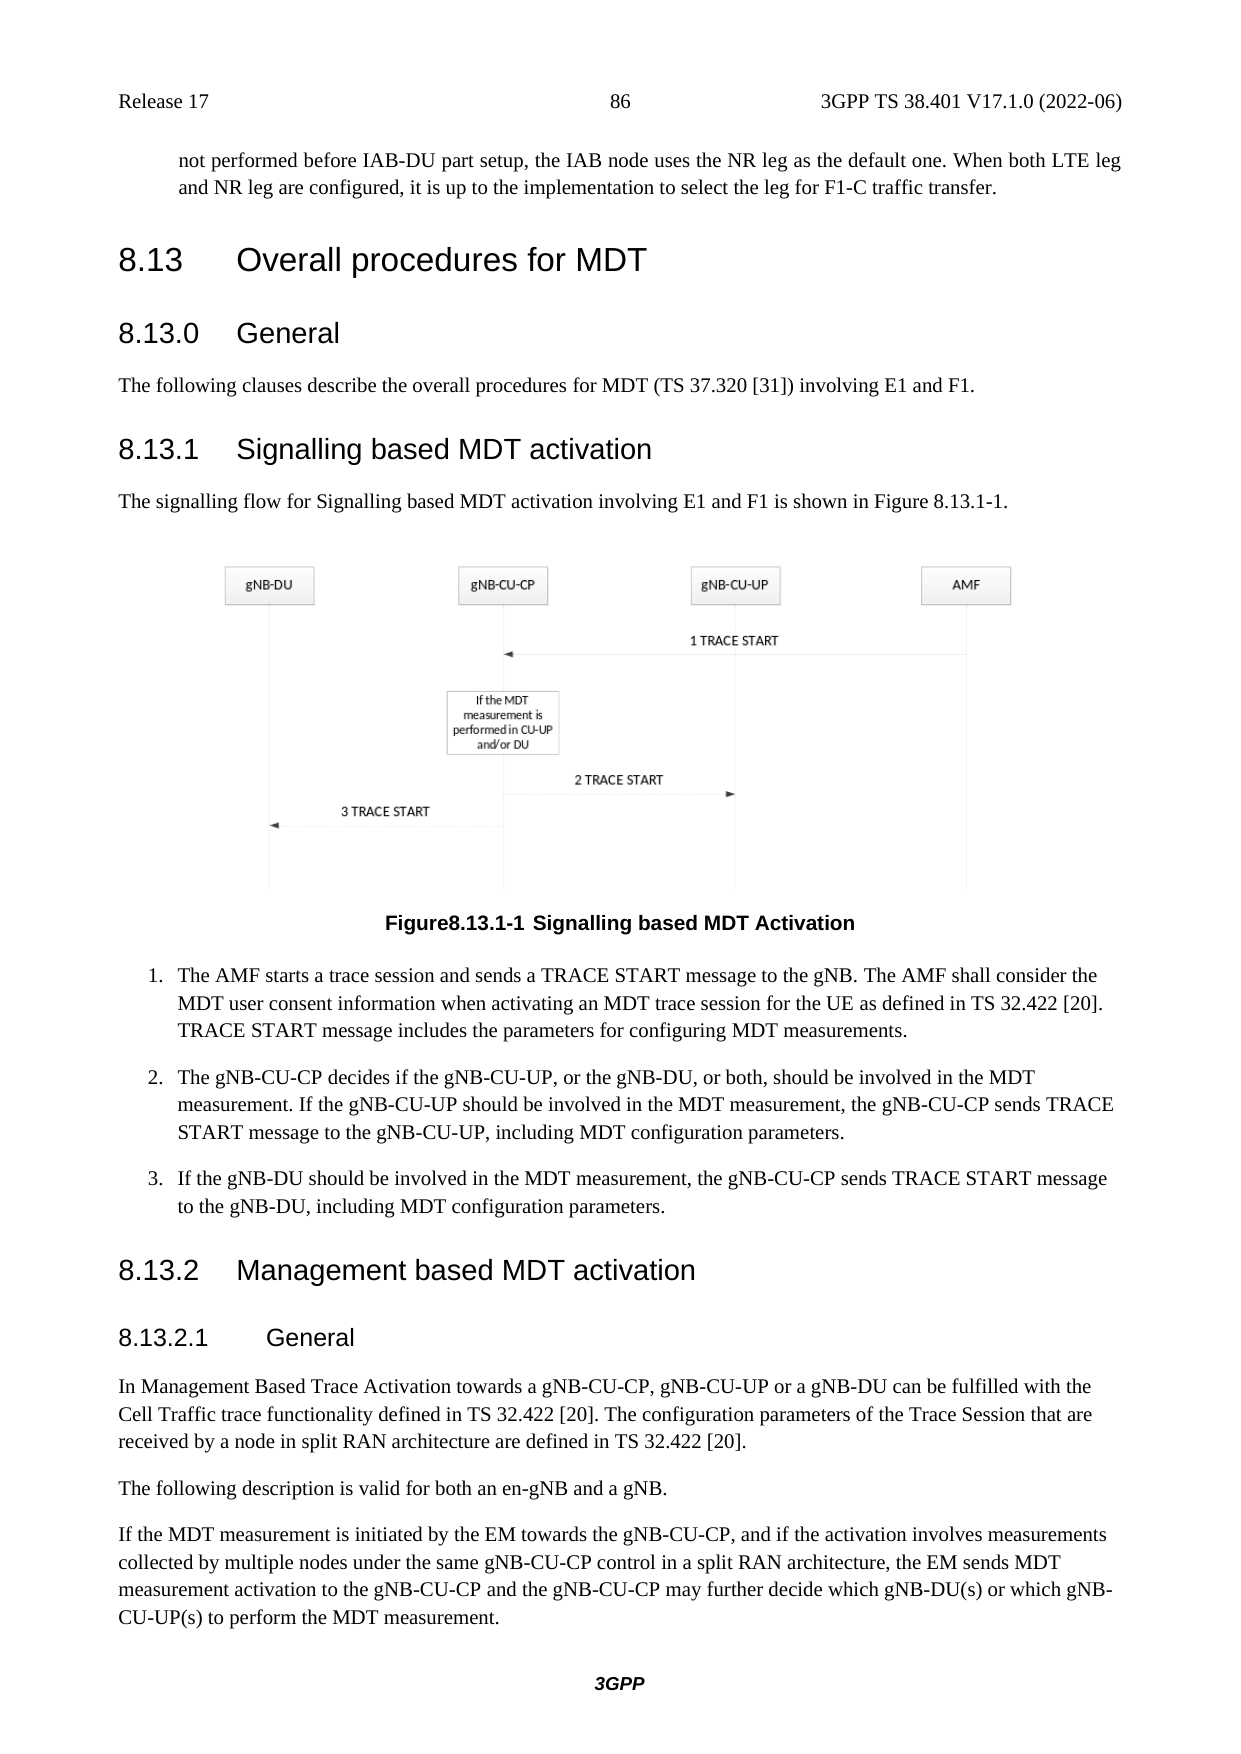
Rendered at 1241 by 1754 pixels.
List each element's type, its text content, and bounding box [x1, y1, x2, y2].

subtitle 8.13 Overall procedures for MDT [118, 240, 1122, 279]
subtitle 8.13.1 Signalling based MDT activation [118, 432, 1122, 465]
text The following description is valid for both an en-gNB and a gNB. [118, 1476, 1122, 1500]
text 2. The gNB-CU-CP decides if the gNB-CU-UP, or the gNB-DU, or both, should be involved in the MDT measurement. If the gNB-CU-UP should be involved in the MDT measurement, the gNB-CU-CP sends TRACE START message to the gNB-CU-UP, including MDT configuration parameters. [148, 1065, 1122, 1144]
text The signalling flow for Signalling based MDT activation involving E1 and F1 is shown in Figure 8.13.1-1. [118, 489, 1122, 513]
text If the MDT measurement is initiated by the EM towards the gNB-CU-CP, and if the activation involves measurements collected by multiple nodes under the same gNB-CU-CP control in a split RAN architecture, the EM sends MDT measurement activation to the gNB-CU-CP and the gNB-CU-CP may further decide which gNB-DU(s) or which gNB-CU-UP(s) to perform the MDT measurement. [118, 1522, 1122, 1629]
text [178, 147, 1122, 199]
text In Management Based Trace Activation towards a gNB-CU-CP, gNB-CU-UP or a gNB-DU can be fulfilled with the Cell Traffic trace functionality defined in TS 32.422 [20]. The configuration parameters of the Trace Session that are received by a node in split RAN architecture are defined in TS 32.422 [20]. [118, 1374, 1122, 1453]
text 3. If the gNB-DU should be involved in the MDT measurement, the gNB-CU-CP sends TRACE START message to the gNB-DU, including MDT configuration parameters. [148, 1166, 1122, 1218]
subtitle 8.13.2 Management based MDT activation [118, 1253, 1122, 1286]
text The following clauses describe the overall procedures for MDT (TS 37.320 [31]) involving E1 and F1. [118, 373, 1122, 397]
text Figure8.13.1-1 Signalling based MDT Activation [118, 911, 1122, 934]
subtitle 8.13.0 General [118, 316, 1122, 349]
subtitle 8.13.2.1 General [118, 1322, 1122, 1351]
text 1. The AMF starts a trace session and sends a TRACE START message to the gNB. The AMF shall consider the MDT user consent information when activating an MDT trace session for the UE as defined in TS 32.422 [20]. TRACE START message includes the parameters for configuring MDT measurements. [148, 963, 1122, 1042]
